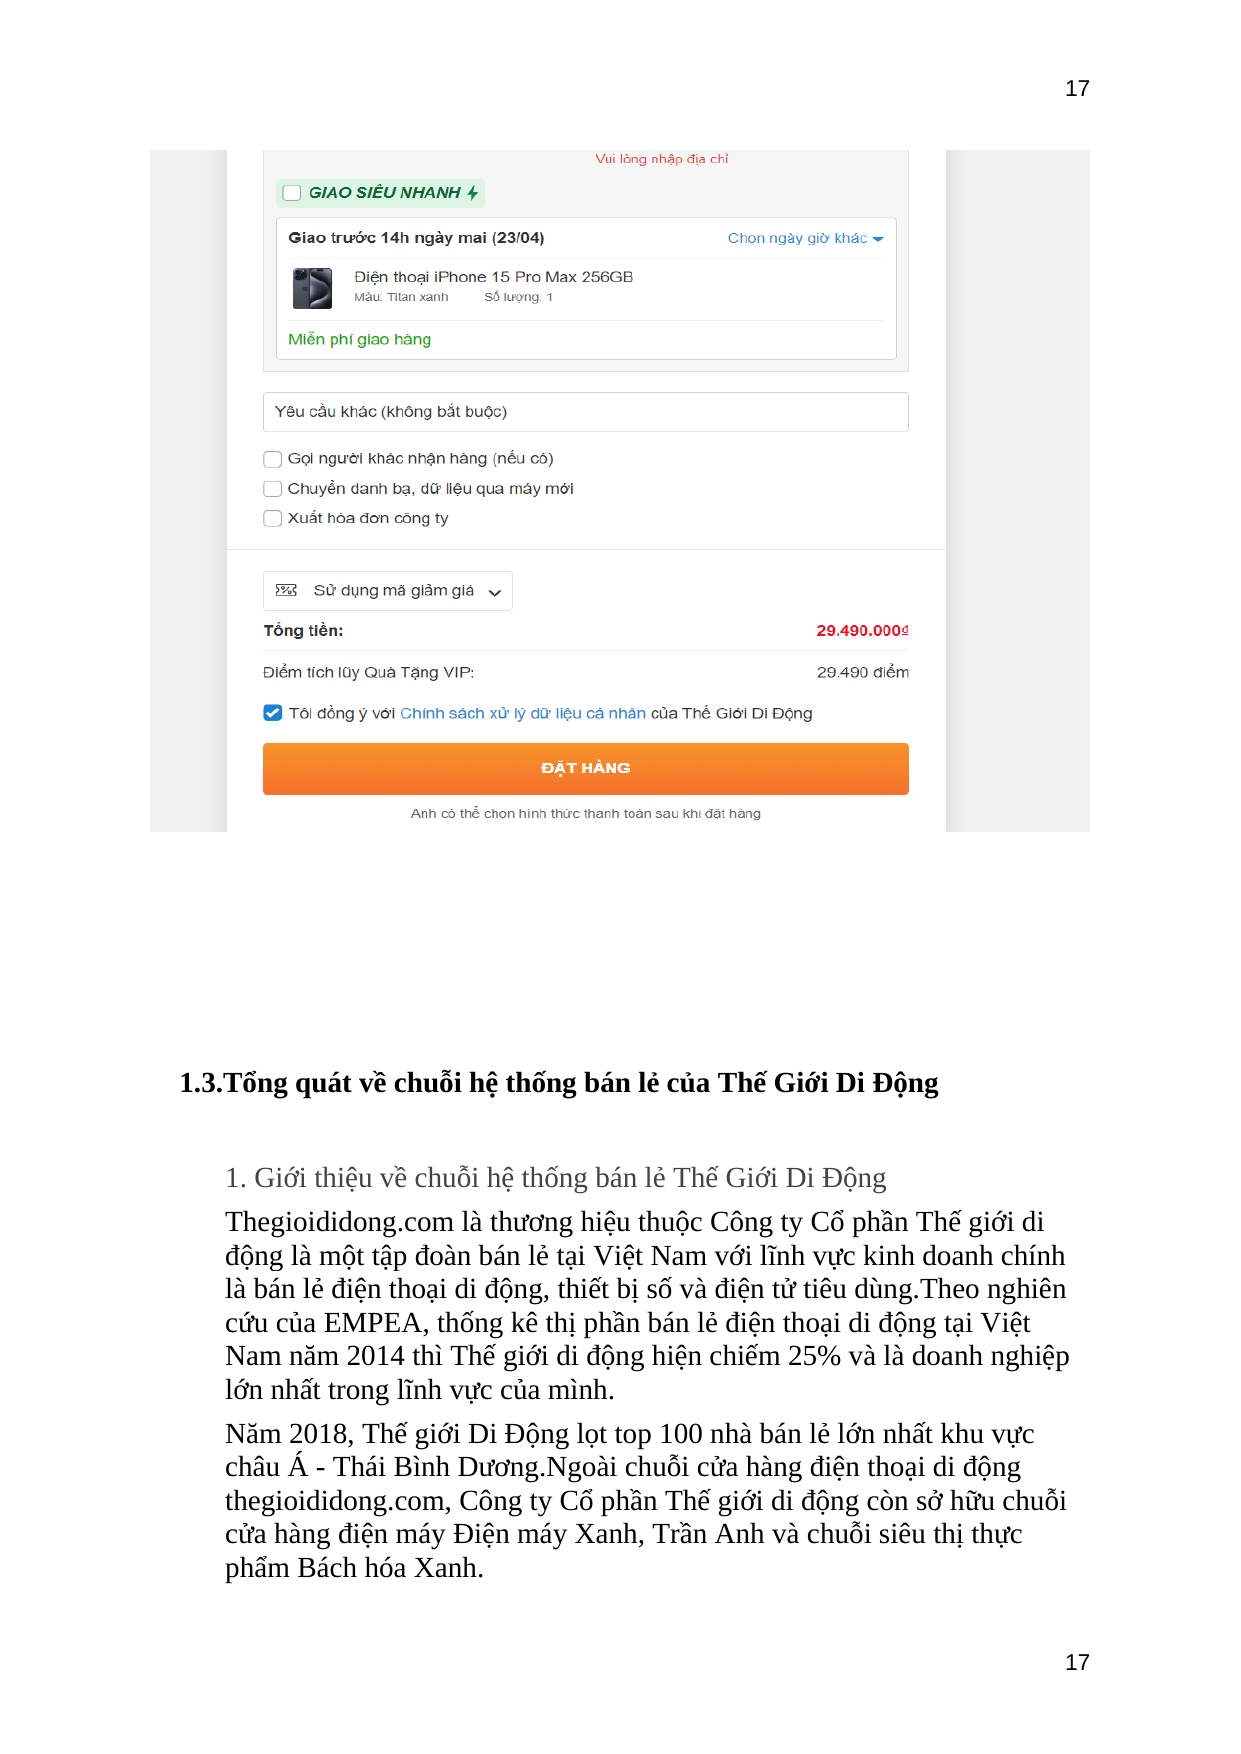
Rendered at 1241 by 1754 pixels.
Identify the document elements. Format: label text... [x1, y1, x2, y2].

subtitle 1.3.Tổng quát về chuỗi hệ thống bán lẻ của Thế Giới Di Động [150, 1065, 1090, 1099]
text Năm 2018, Thế giới Di Động lọt top 100 nhà bán lẻ lớn nhất khu vực châu Á - Thái Bình Dương.Ngoài chuỗi cửa hàng điện thoại di động thegioididong.com, Công ty Cổ phần Thế giới di động còn sở hữu chuỗi cửa hàng điện máy Điện máy Xanh, Trần Anh và chuỗi siêu thị thực phẩm Bách hóa Xanh. [225, 1416, 1090, 1594]
subtitle 1. Giới thiệu về chuỗi hệ thống bán lẻ Thế Giới Di Động [225, 1160, 1090, 1194]
picture [150, 150, 1091, 832]
text Thegioididong.com là thương hiệu thuộc Công ty Cổ phần Thế giới di động là một tập đoàn bán lẻ tại Việt Nam với lĩnh vực kinh doanh chính là bán lẻ điện thoại di động, thiết bị số và điện tử tiêu dùng.Theo nghiên cứu của EMPEA, thống kê thị phần bán lẻ điện thoại di động tại Việt Nam năm 2014 thì Thế giới di động hiện chiếm 25% và là doanh nghiệp lớn nhất trong lĩnh vực của mình. [225, 1204, 1090, 1406]
